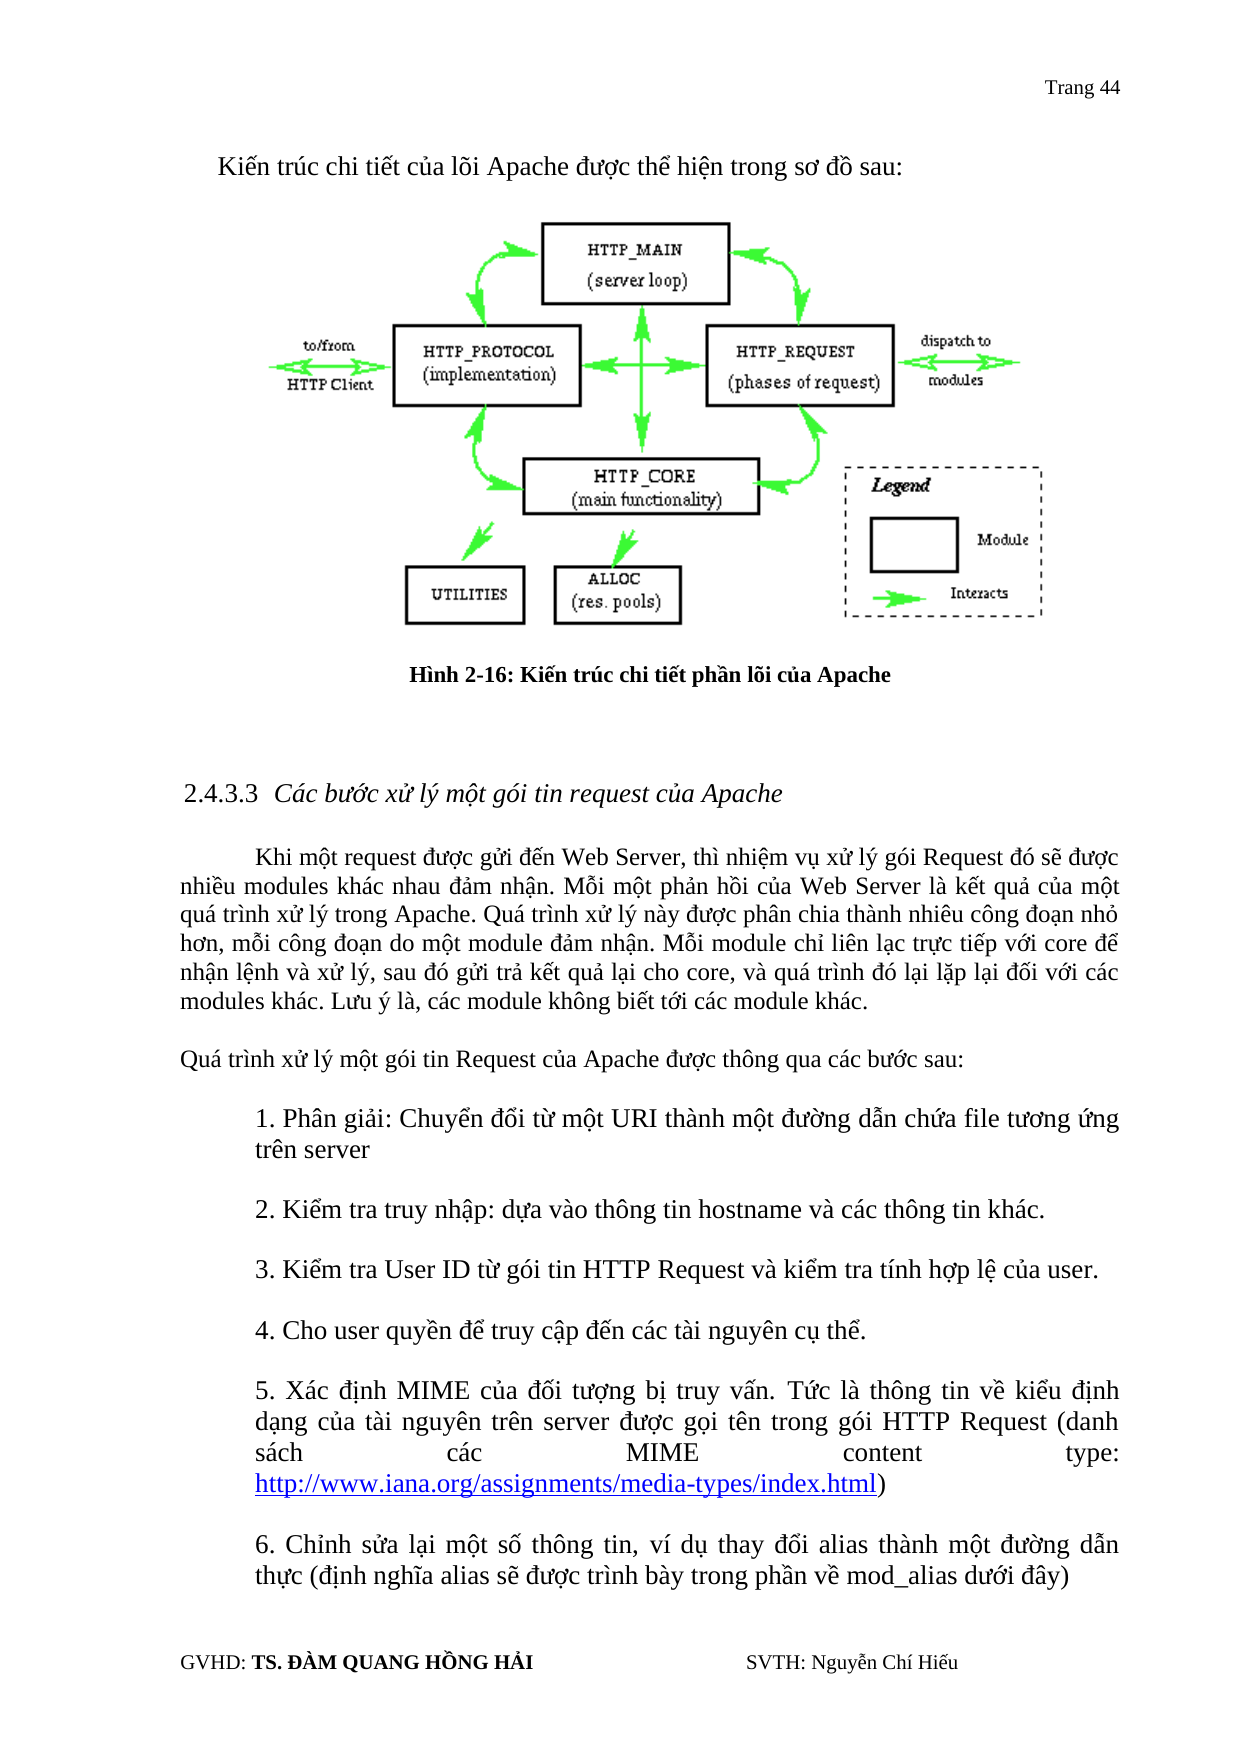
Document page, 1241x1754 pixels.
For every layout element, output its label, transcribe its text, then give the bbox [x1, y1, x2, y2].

text 1. Phân giải: Chuyển đổi từ một URI thành một đường dẫn chứa file tương ứng trên server [255, 1102, 1120, 1164]
text Khi một request được gửi đến Web Server, thì nhiệm vụ xử lý gói Request đó sẽ được nhiều modules khác nhau đảm nhận. Mỗi một phản hồi của Web Server là kết quả của một quá trình xử lý trong Apache. Quá trình xử lý này được phân chia thành nhiêu công đoạn nhỏ hơn, mỗi công đoạn do một module đảm nhận. Mỗi module chỉ liên lạc trực tiếp với core để nhận lệnh và xử lý, sau đó gửi trả kết quả lại cho core, và quá trình đó lại lặp lại đối với các modules khác. Lưu ý là, các module không biết tới các module khác. [180, 842, 1120, 1014]
picture [266, 210, 1072, 633]
text Kiến trúc chi tiết của lõi Apache được thể hiện trong sơ đồ sau: [180, 150, 1120, 181]
text Hình 2-16: Kiến trúc chi tiết phần lõi của Apache [180, 661, 1120, 688]
text 6. Chỉnh sửa lại một số thông tin, ví dụ thay đổi alias thành một đường dẫn thực (định nghĩa alias sẽ được trình bày trong phần về mod_alias dưới đây) [255, 1528, 1120, 1590]
subtitle Các bước xử lý một gói tin request của Apache [184, 777, 1120, 808]
text 5. Xác định MIME của đối tượng bị truy vấn. Tức là thông tin về kiểu định dạng của tài nguyên trên server được gọi tên trong gói HTTP Request (danh sách các MIME content type: http://www.iana.org/assignments/media-types/index.html) [255, 1374, 1120, 1499]
text 2. Kiểm tra truy nhập: dựa vào thông tin hostname và các thông tin khác. [255, 1193, 1120, 1224]
text 3. Kiểm tra User ID từ gói tin HTTP Request và kiểm tra tính hợp lệ của user. [255, 1253, 1120, 1284]
text 4. Cho user quyền để truy cập đến các tài nguyên cụ thể. [255, 1314, 1120, 1345]
text Quá trình xử lý một gói tin Request của Apache được thông qua các bước sau: [180, 1044, 1120, 1072]
